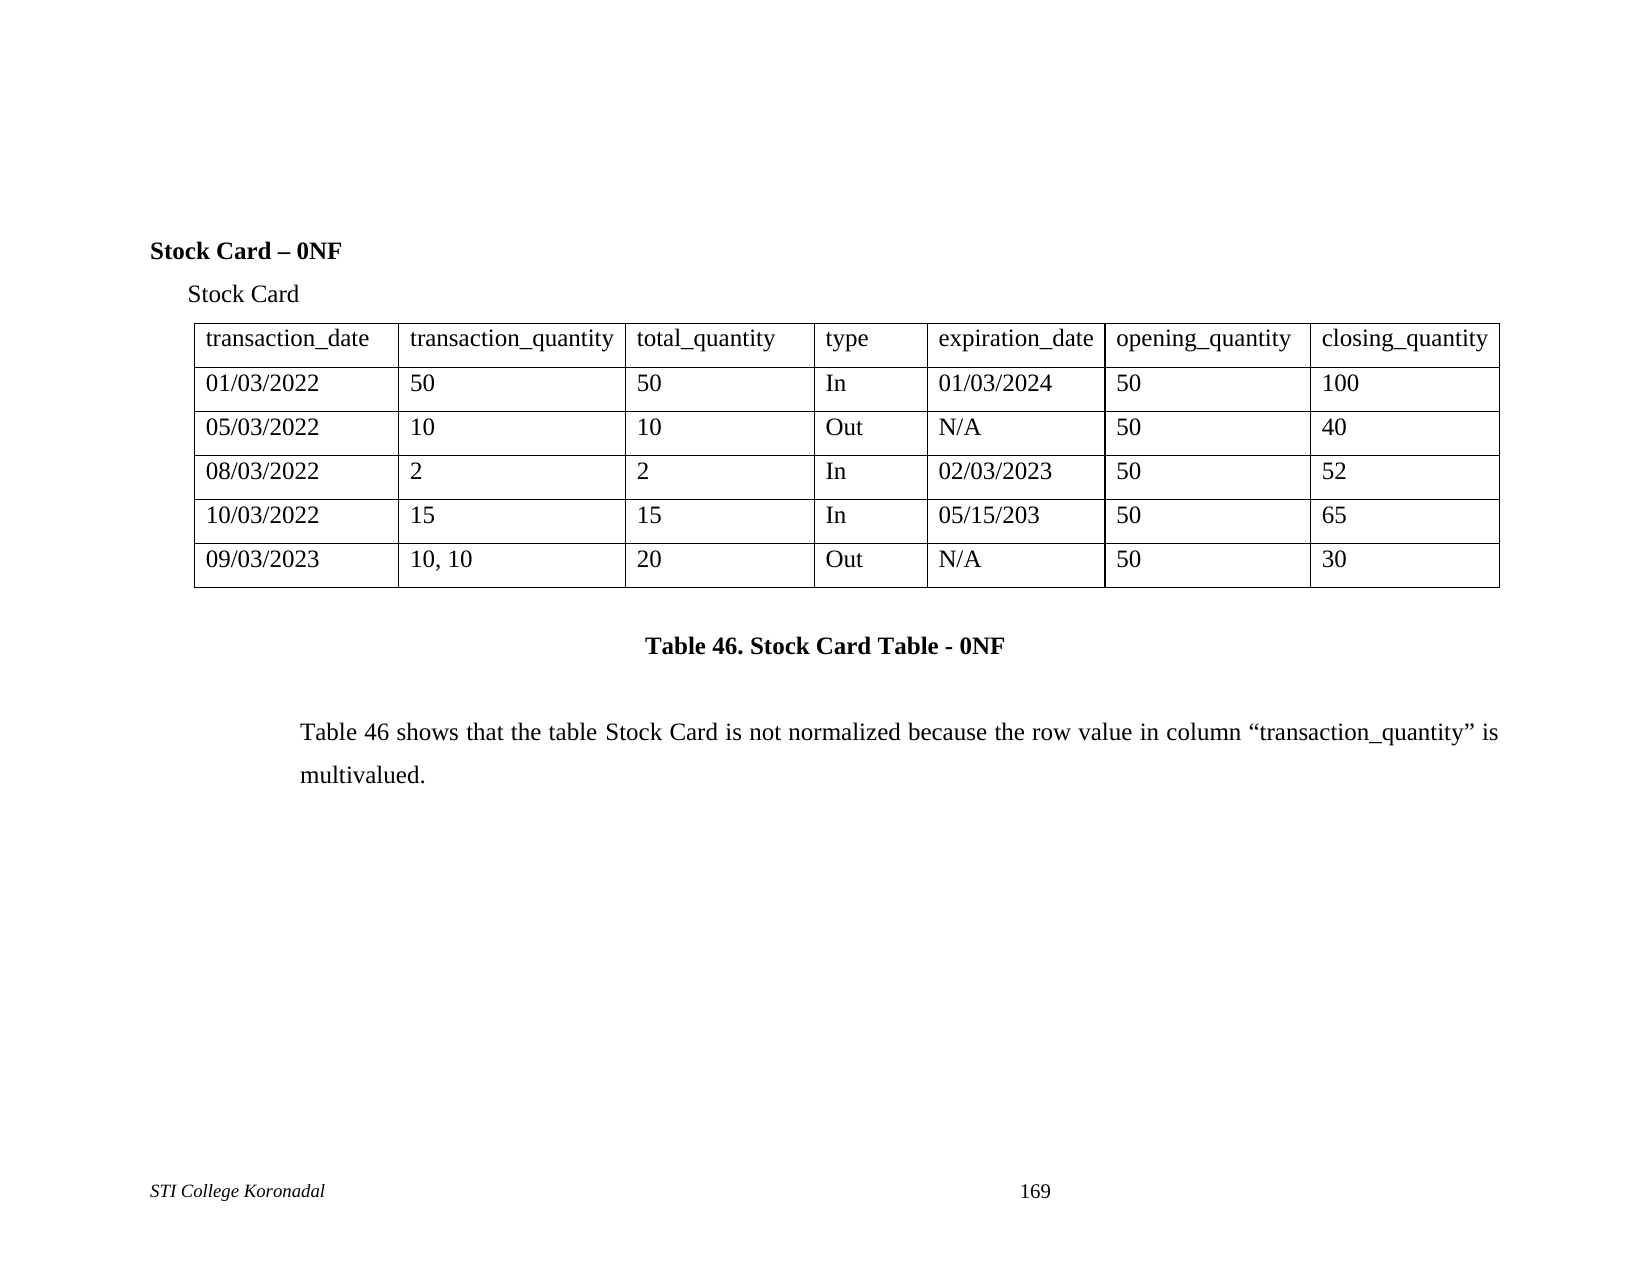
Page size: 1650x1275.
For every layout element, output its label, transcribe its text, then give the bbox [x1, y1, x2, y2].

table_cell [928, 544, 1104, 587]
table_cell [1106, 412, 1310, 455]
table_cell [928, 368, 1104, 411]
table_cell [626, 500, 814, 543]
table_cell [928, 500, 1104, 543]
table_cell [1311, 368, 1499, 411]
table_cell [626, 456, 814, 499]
text Stock Card [150, 279, 1500, 308]
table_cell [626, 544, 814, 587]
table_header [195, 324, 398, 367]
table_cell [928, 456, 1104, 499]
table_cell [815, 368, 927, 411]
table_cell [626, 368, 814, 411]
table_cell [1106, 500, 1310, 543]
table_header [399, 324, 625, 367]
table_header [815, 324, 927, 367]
text Table 46. Stock Card Table - 0NF [150, 631, 1500, 660]
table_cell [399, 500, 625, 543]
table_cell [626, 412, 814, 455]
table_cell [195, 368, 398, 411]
text Table 46 shows that the table Stock Card is not normalized because the row value in column “transaction_quantity” is multivalued. [300, 717, 1500, 789]
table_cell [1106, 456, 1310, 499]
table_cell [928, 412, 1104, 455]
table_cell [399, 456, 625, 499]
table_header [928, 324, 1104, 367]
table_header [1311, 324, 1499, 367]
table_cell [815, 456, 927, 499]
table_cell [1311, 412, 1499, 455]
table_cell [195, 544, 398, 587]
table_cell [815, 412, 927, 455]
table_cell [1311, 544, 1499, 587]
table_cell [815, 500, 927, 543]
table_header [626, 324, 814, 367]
text Stock Card – 0NF [150, 236, 1500, 265]
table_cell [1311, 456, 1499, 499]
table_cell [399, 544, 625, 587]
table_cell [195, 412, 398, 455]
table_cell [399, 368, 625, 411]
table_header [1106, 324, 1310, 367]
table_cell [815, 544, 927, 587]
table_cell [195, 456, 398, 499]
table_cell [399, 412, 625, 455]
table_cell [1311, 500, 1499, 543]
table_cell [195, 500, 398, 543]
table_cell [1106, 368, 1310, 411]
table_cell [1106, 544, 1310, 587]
